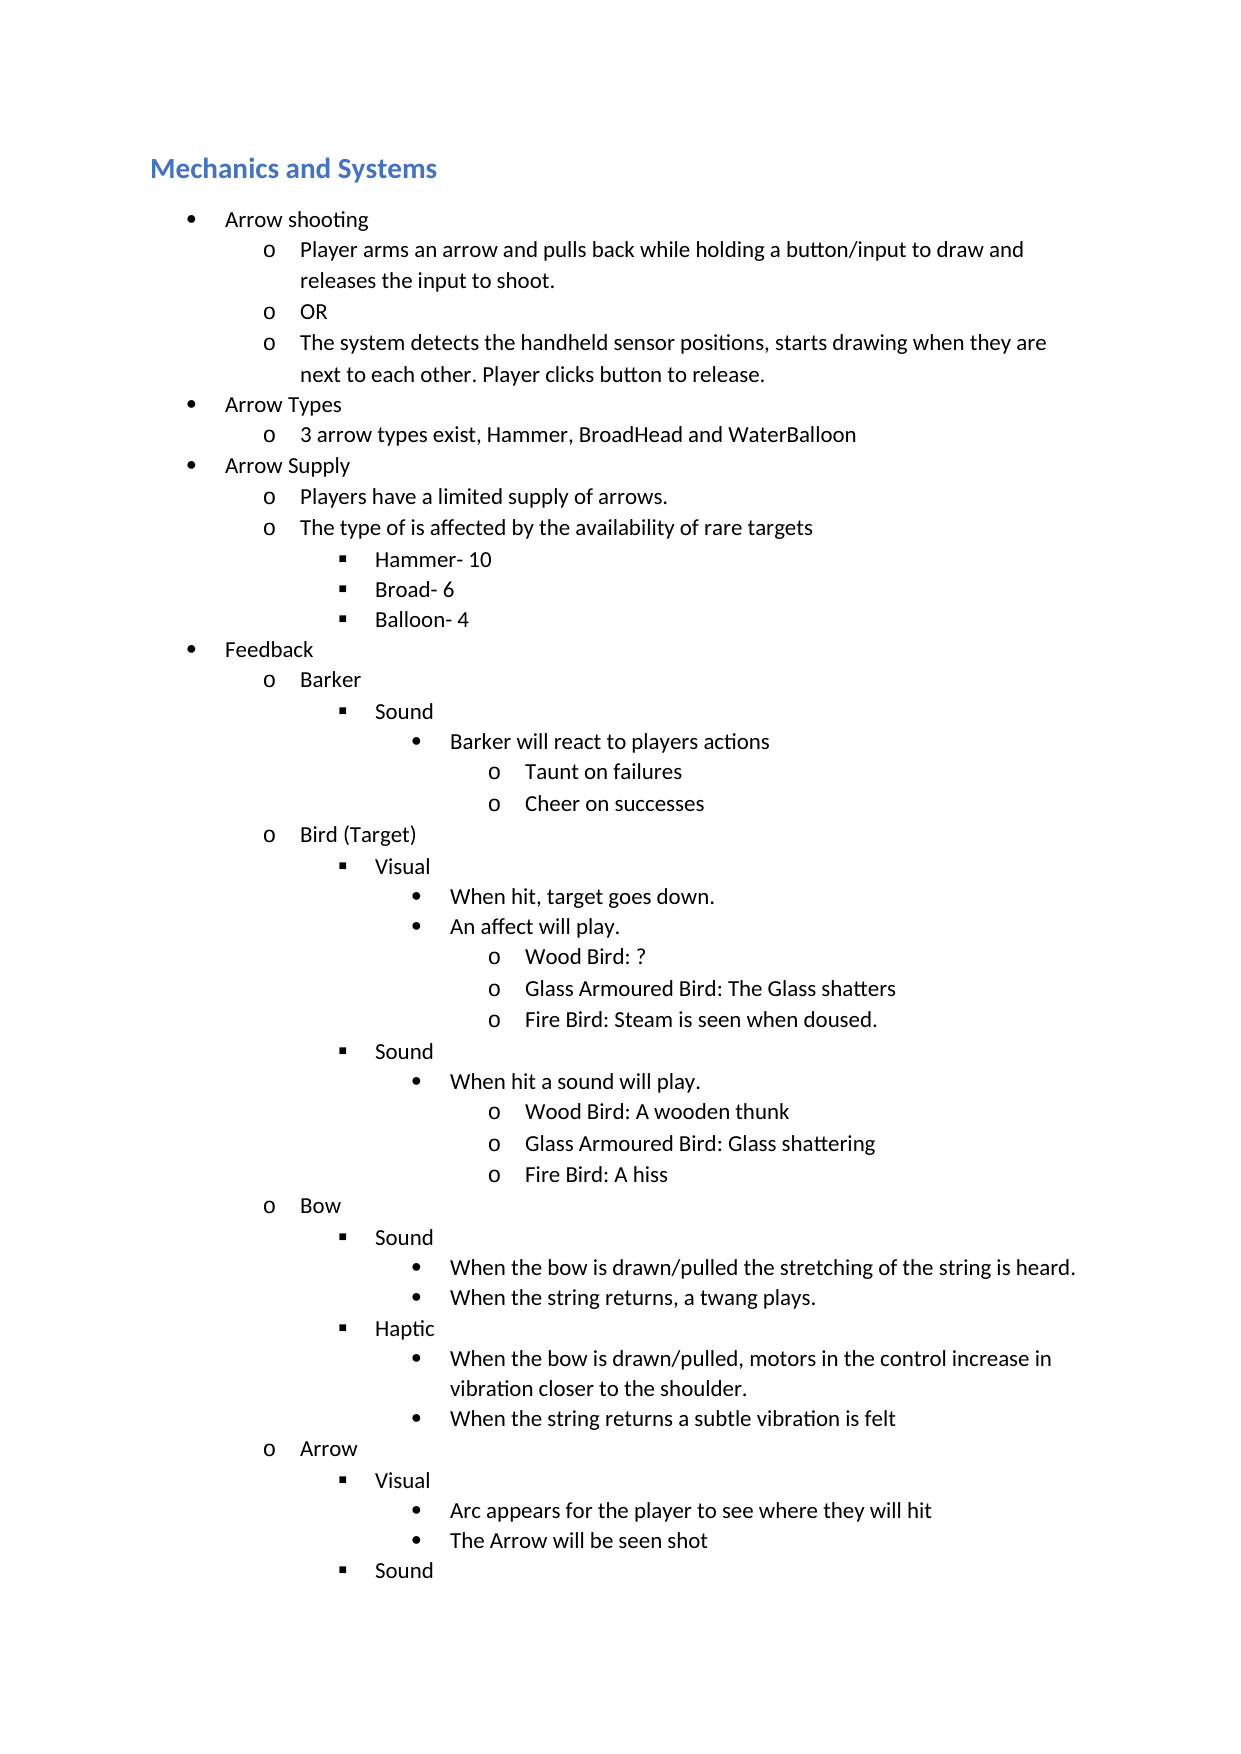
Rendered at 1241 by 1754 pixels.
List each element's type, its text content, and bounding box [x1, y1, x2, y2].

list Fire Bird: Steam is seen when doused. [487, 1005, 1090, 1034]
list Arrow Types [187, 390, 1090, 418]
list Arrow Supply [187, 452, 1090, 479]
list Visual [337, 1466, 1090, 1494]
text Mechanics and Systems [150, 150, 1090, 186]
list Glass Armoured Bird: The Glass shatters [487, 974, 1090, 1003]
list Balloon- 4 [337, 605, 1090, 633]
list Sound [337, 1557, 1090, 1584]
list Sound [337, 697, 1090, 725]
list Bow [262, 1192, 1090, 1221]
list Arrow [262, 1434, 1090, 1464]
list When the bow is drawn/pulled, motors in the control increase in vibration closer to the shoulder. [412, 1344, 1090, 1402]
list Sound [337, 1223, 1090, 1251]
list The type of is affected by the availability of rare targets [262, 513, 1090, 542]
list Hammer- 10 [337, 545, 1090, 573]
list Barker will react to players actions [412, 727, 1090, 755]
list When the bow is drawn/pulled the stretching of the string is heard. [412, 1253, 1090, 1281]
list Sound [337, 1037, 1090, 1065]
list When hit, target goes down. [412, 882, 1090, 910]
list Feedback [187, 635, 1090, 663]
list Cheer on successes [487, 789, 1090, 818]
list 3 arrow types exist, Hammer, BroadHead and WaterBalloon [262, 420, 1090, 449]
list Bird (Target) [262, 820, 1090, 849]
list An affect will play. [412, 912, 1090, 940]
list Haptic [337, 1314, 1090, 1342]
list The Arrow will be seen shot [412, 1526, 1090, 1554]
list Wood Bird: ? [487, 942, 1090, 972]
list Wood Bird: A wooden thunk [487, 1097, 1090, 1126]
list Taunt on failures [487, 757, 1090, 787]
list The system detects the handheld sensor positions, starts drawing when they are next to each other. Player clicks button to release. [262, 328, 1090, 388]
list Arc appears for the player to see where they will hit [412, 1496, 1090, 1524]
list Arrow shooting [187, 205, 1090, 233]
list When the string returns a subtle vibration is felt [412, 1404, 1090, 1432]
list When hit a sound will play. [412, 1067, 1090, 1095]
list Glass Armoured Bird: Glass shattering [487, 1129, 1090, 1158]
list Fire Bird: A hiss [487, 1160, 1090, 1189]
list Player arms an arrow and pulls back while holding a button/input to draw and releases the input to shoot. [262, 235, 1090, 295]
list When the string returns, a twang plays. [412, 1283, 1090, 1311]
list Visual [337, 852, 1090, 880]
list Players have a limited supply of arrows. [262, 482, 1090, 511]
list OR [262, 297, 1090, 326]
list Broad- 6 [337, 575, 1090, 603]
list Barker [262, 666, 1090, 695]
